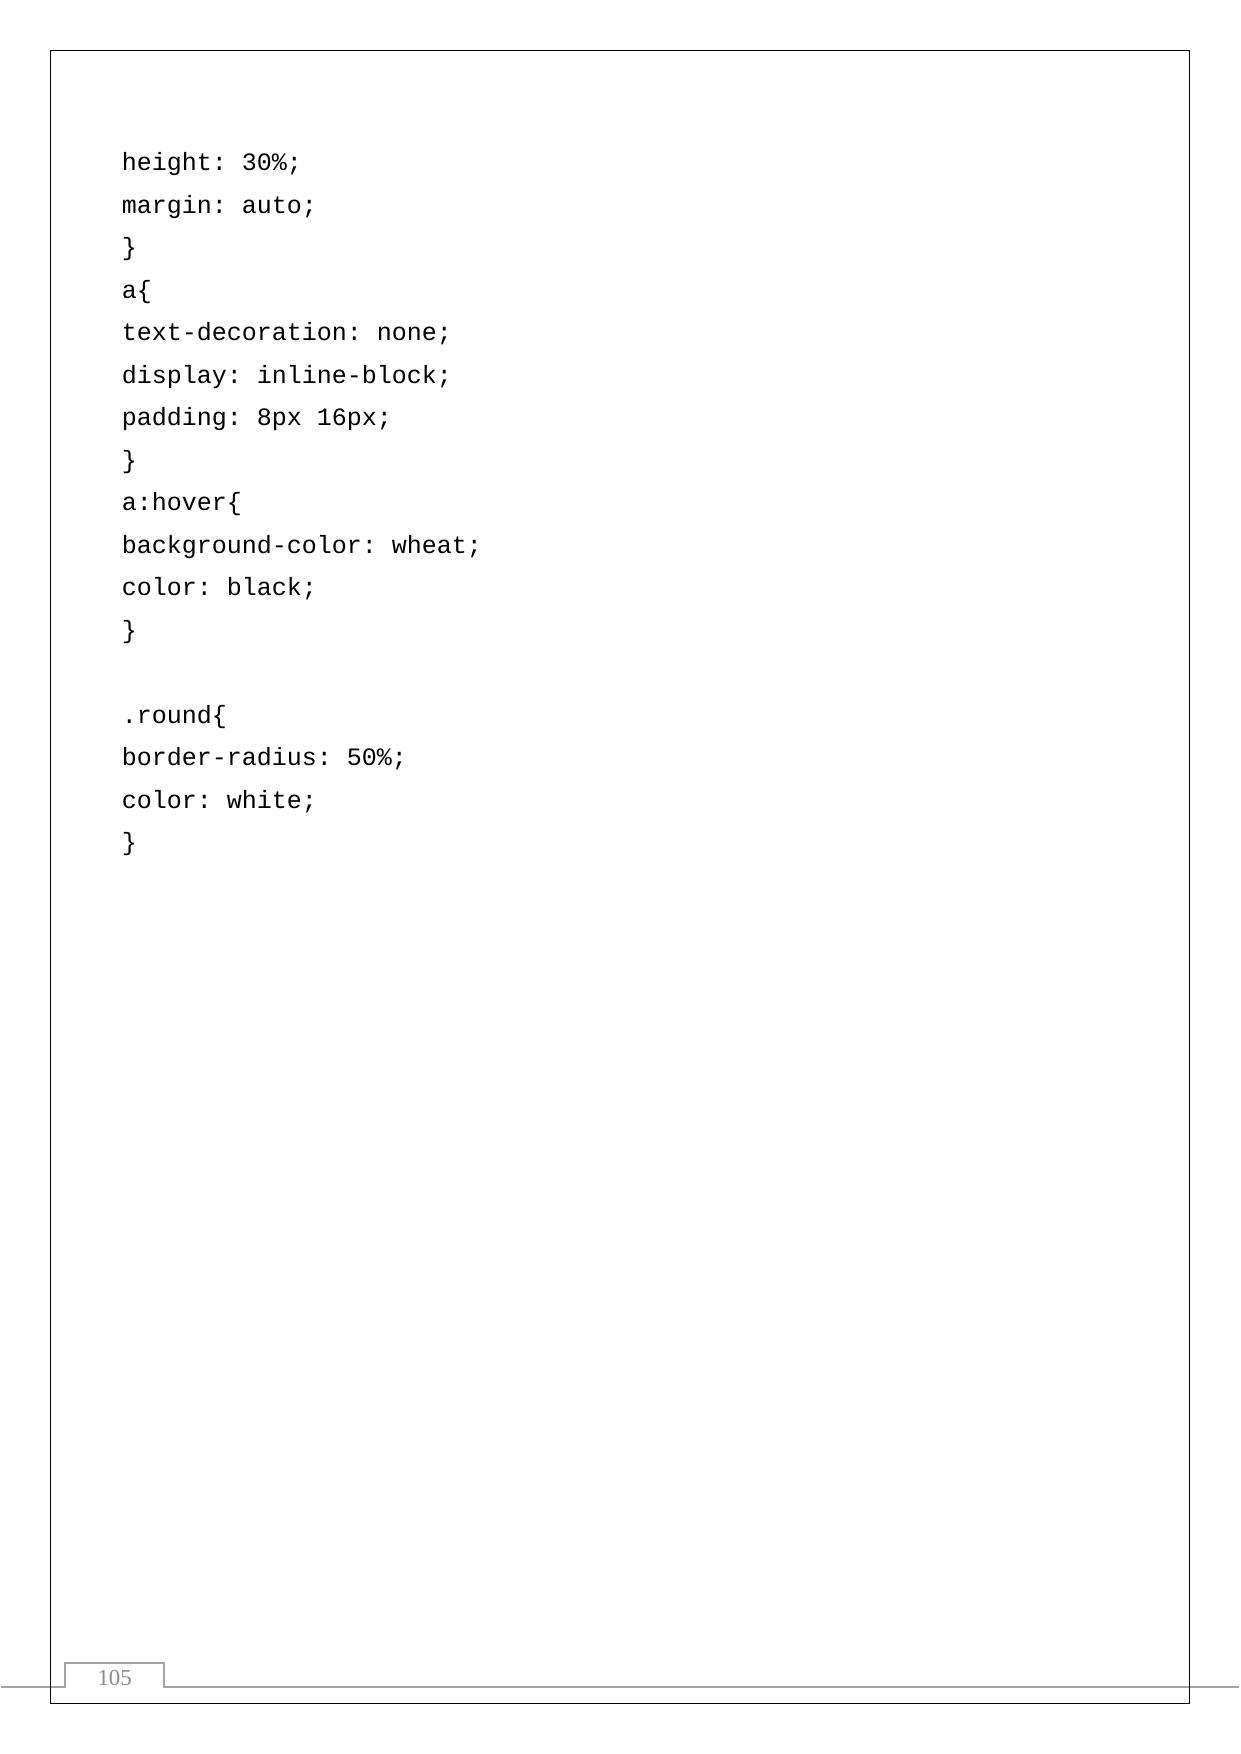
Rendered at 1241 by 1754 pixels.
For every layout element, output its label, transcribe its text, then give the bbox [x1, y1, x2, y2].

text } [122, 617, 1128, 646]
text color: black; [122, 575, 1128, 603]
text } [122, 447, 1128, 476]
text a{ [122, 277, 1128, 306]
text } [122, 235, 1128, 263]
text height: 30%; [122, 150, 1128, 178]
text a:hover{ [122, 490, 1128, 518]
text } [122, 830, 1128, 858]
text .round{ [122, 702, 1128, 731]
text background-color: wheat; [122, 532, 1128, 561]
text text-decoration: none; [122, 320, 1128, 348]
text display: inline-block; [122, 362, 1128, 391]
text color: white; [122, 787, 1128, 816]
text margin: auto; [122, 192, 1128, 221]
text padding: 8px 16px; [122, 405, 1128, 433]
text border-radius: 50%; [122, 745, 1128, 773]
